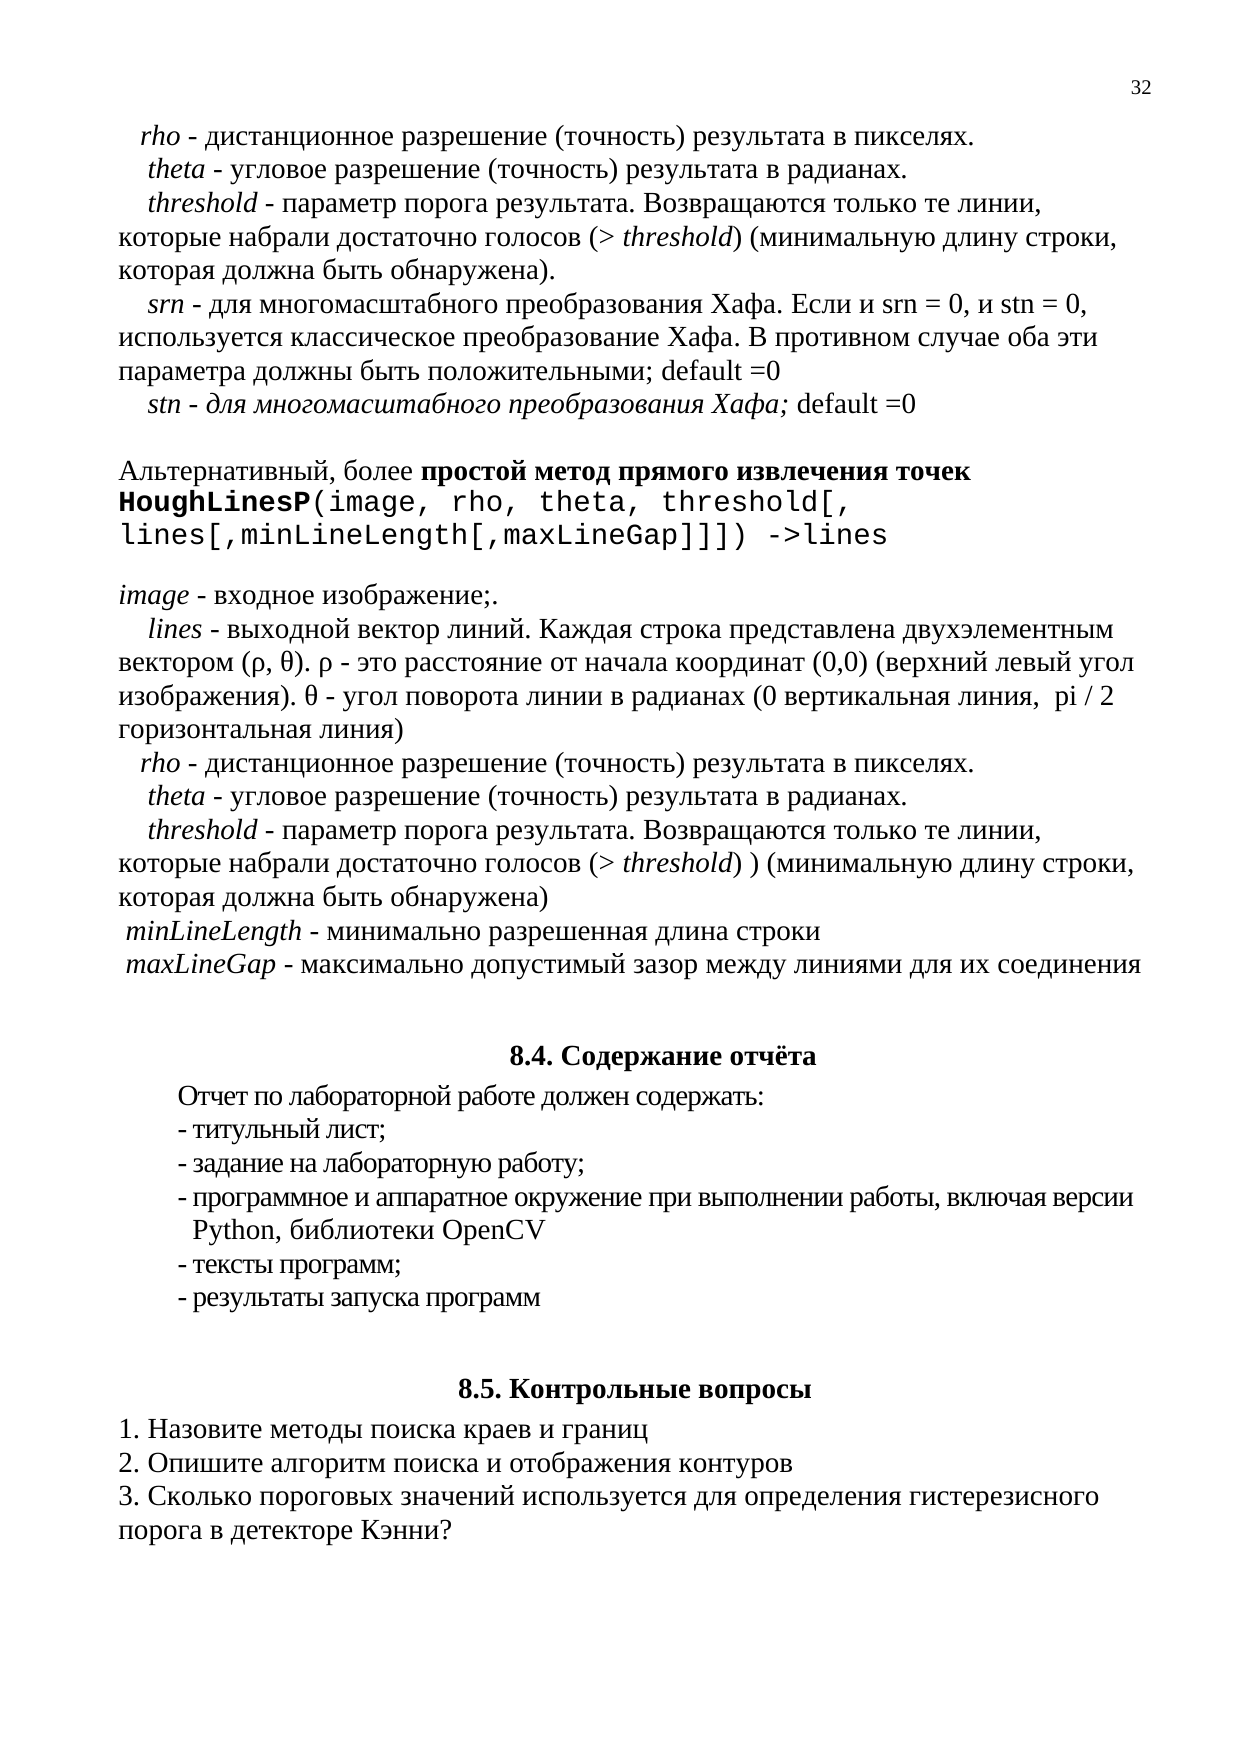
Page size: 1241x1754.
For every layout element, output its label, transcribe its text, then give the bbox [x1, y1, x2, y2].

text - задание на лабораторную работу; [118, 1145, 1152, 1179]
text minLineLength - минимально разрешенная длина строки [118, 913, 1152, 946]
text - программное и аппаратное окружение при выполнении работы, включая версии Python, библиотеки OpenCV [177, 1179, 1152, 1246]
text srn - для многомасштабного преобразования Хафа. Если и srn = 0, и stn = 0, используется классическое преобразование Хафа. В противном случае оба эти параметра должны быть положительными; default =0 [118, 286, 1152, 386]
text threshold - параметр порога результата. Возвращаются только те линии, которые набрали достаточно голосов (> threshold) ) (минимальную длину строки, которая должна быть обнаружена) [118, 812, 1152, 913]
subtitle 8.4. Содержание отчёта [174, 1038, 1152, 1072]
text image - входное изображение;. [118, 577, 1152, 611]
text rho - дистанционное разрешение (точность) результата в пикселях. [118, 118, 1152, 152]
text stn - для многомасштабного преобразования Хафа; default =0 [118, 386, 1152, 420]
list - результаты запуска программ [118, 1279, 1152, 1313]
text 2. Опишите алгоритм поиска и отображения контуров [118, 1445, 1152, 1478]
text maxLineGap - максимально допустимый зазор между линиями для их соединения [118, 946, 1152, 980]
text Отчет по лабораторной работе должен содержать: [118, 1078, 1152, 1112]
list - тексты программ; [118, 1246, 1152, 1279]
text 1. Назовите методы поиска краев и границ [118, 1411, 1152, 1445]
text 3. Сколько пороговых значений используется для определения гистерезисного порога в детекторе Кэнни? [118, 1478, 1152, 1545]
text HoughLinesP(image, rho, theta, threshold[, lines[,minLineLength[,maxLineGap]]]) ->lines [118, 487, 1152, 553]
subtitle 8.5. Контрольные вопросы [118, 1371, 1152, 1405]
text rho - дистанционное разрешение (точность) результата в пикселях. [118, 745, 1152, 778]
text threshold - параметр порога результата. Возвращаются только те линии, которые набрали достаточно голосов (> threshold) (минимальную длину строки, которая должна быть обнаружена). [118, 185, 1152, 286]
text - титульный лист; [118, 1112, 1152, 1145]
text Альтернативный, более простой метод прямого извлечения точек [118, 453, 1152, 487]
text theta - угловое разрешение (точность) результата в радианах. [118, 152, 1152, 185]
text theta - угловое разрешение (точность) результата в радианах. [118, 778, 1152, 812]
text lines - выходной вектор линий. Каждая строка представлена двухэлементным вектором (ρ, θ). ρ - это расстояние от начала координат (0,0) (верхний левый угол изображения). θ - угол поворота линии в радианах (0 вертикальная линия, pi / 2 горизонтальная линия) [118, 611, 1152, 745]
